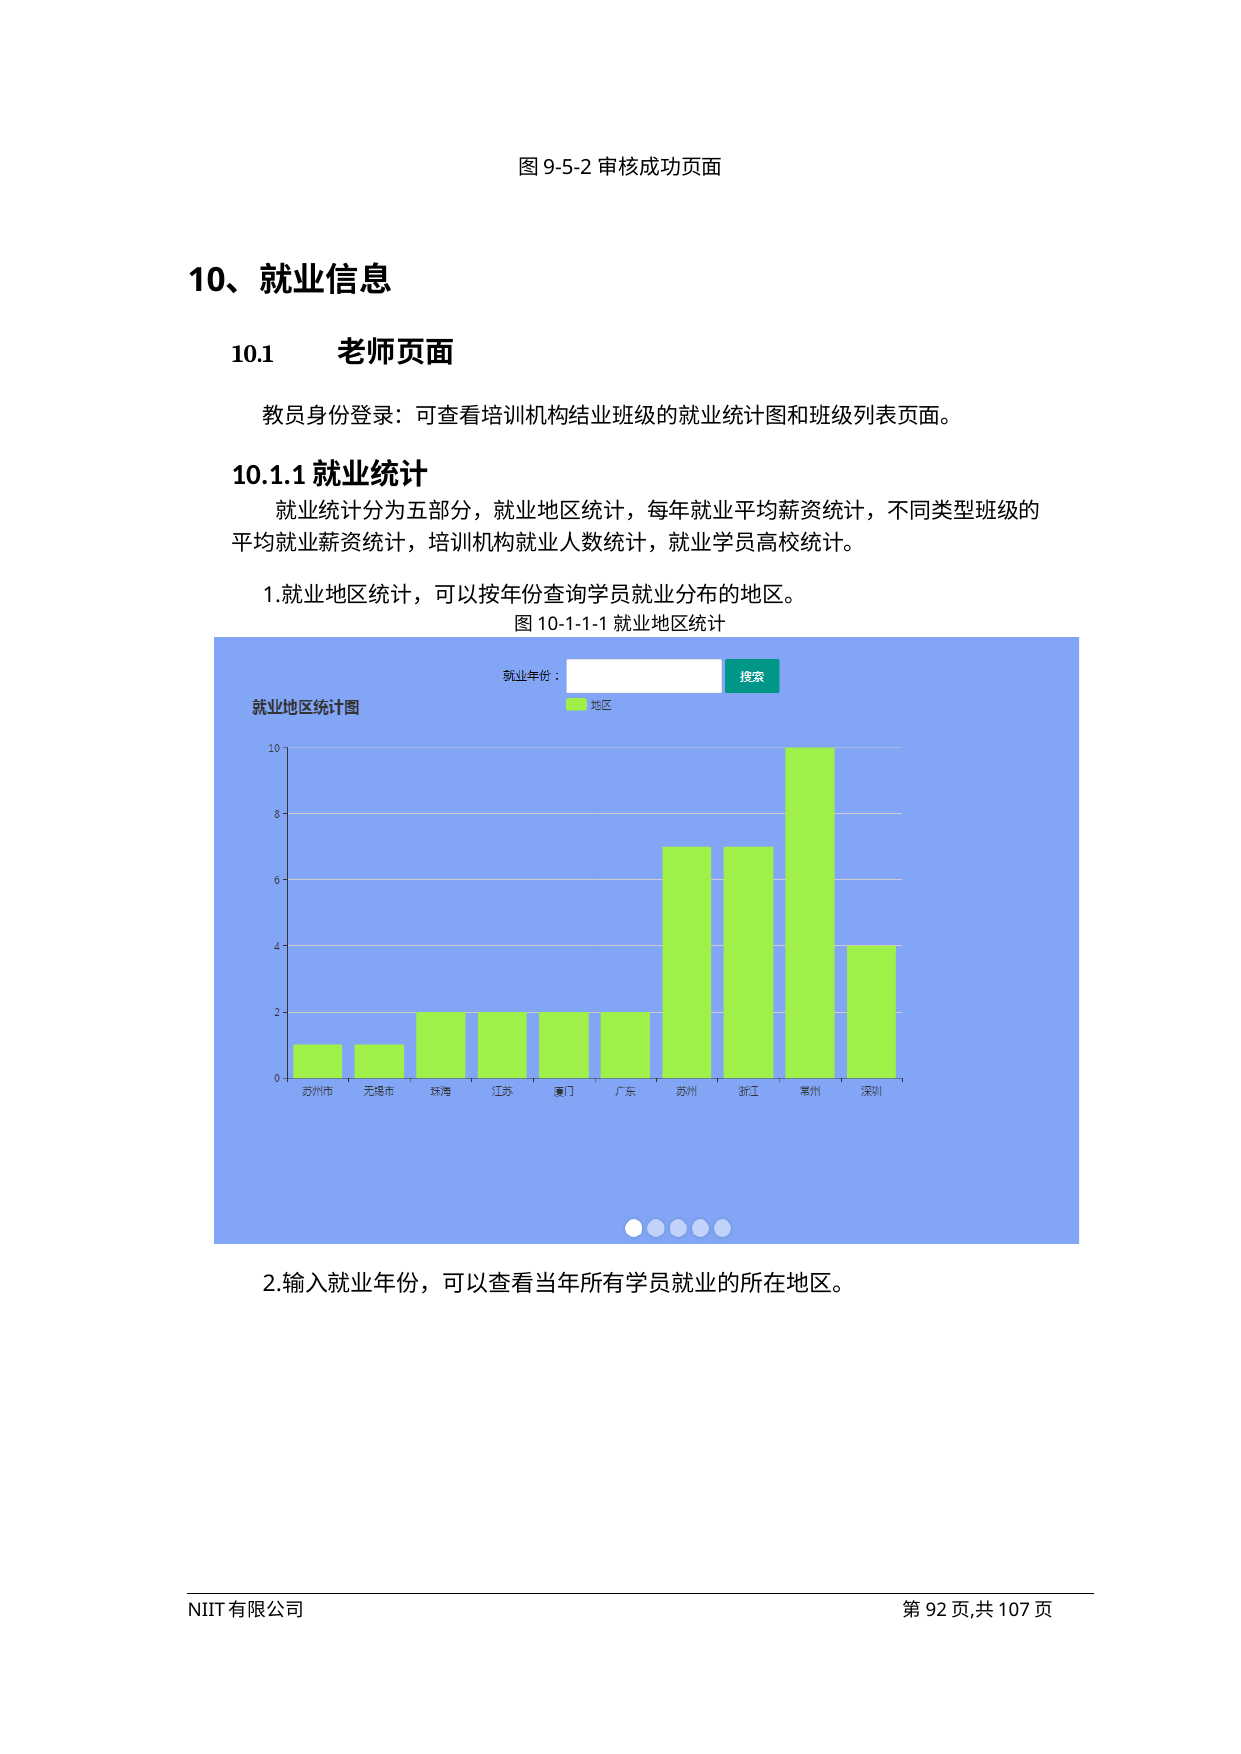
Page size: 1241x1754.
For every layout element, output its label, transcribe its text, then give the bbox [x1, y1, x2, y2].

picture [214, 637, 1080, 1244]
text 教员身份登录：可查看培训机构结业班级的就业统计图和班级列表页面。 [187, 398, 1053, 430]
text 就业统计分为五部分，就业地区统计，每年就业平均薪资统计，不同类型班级的平均就业薪资统计，培训机构就业人数统计，就业学员高校统计。 [231, 493, 1053, 556]
text 1.就业地区统计，可以按年份查询学员就业分布的地区。 [187, 577, 1053, 609]
list 10、就业信息 [187, 253, 1053, 302]
text 图9-5-2 审核成功页面 [187, 150, 1053, 180]
text 图10-1-1-1 就业地区统计 [187, 609, 1053, 636]
subtitle 10.1 老师页面 [187, 329, 1053, 371]
subtitle 10.1.1就业统计 [187, 451, 1053, 493]
